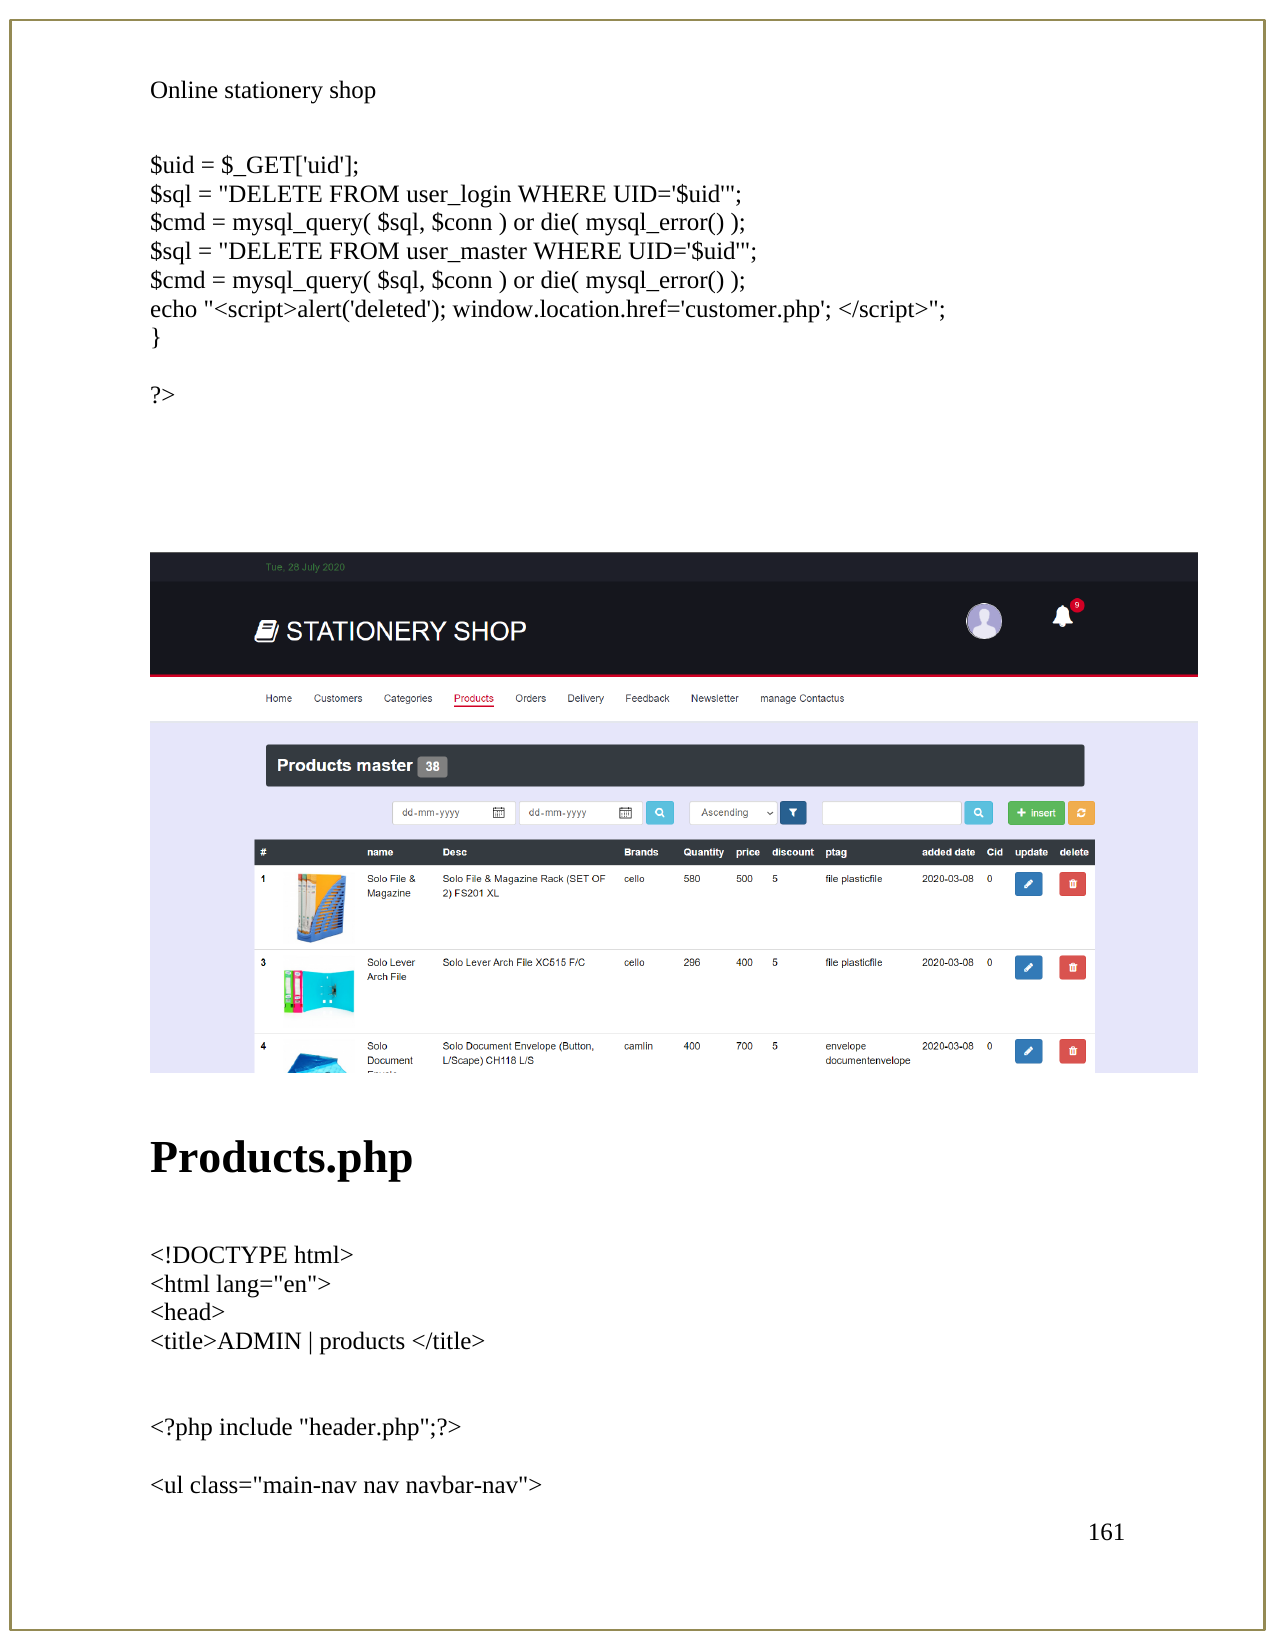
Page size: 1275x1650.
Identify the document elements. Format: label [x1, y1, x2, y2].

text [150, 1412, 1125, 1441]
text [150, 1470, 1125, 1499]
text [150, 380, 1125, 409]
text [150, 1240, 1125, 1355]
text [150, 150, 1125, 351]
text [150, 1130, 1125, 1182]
picture [150, 552, 1198, 1073]
